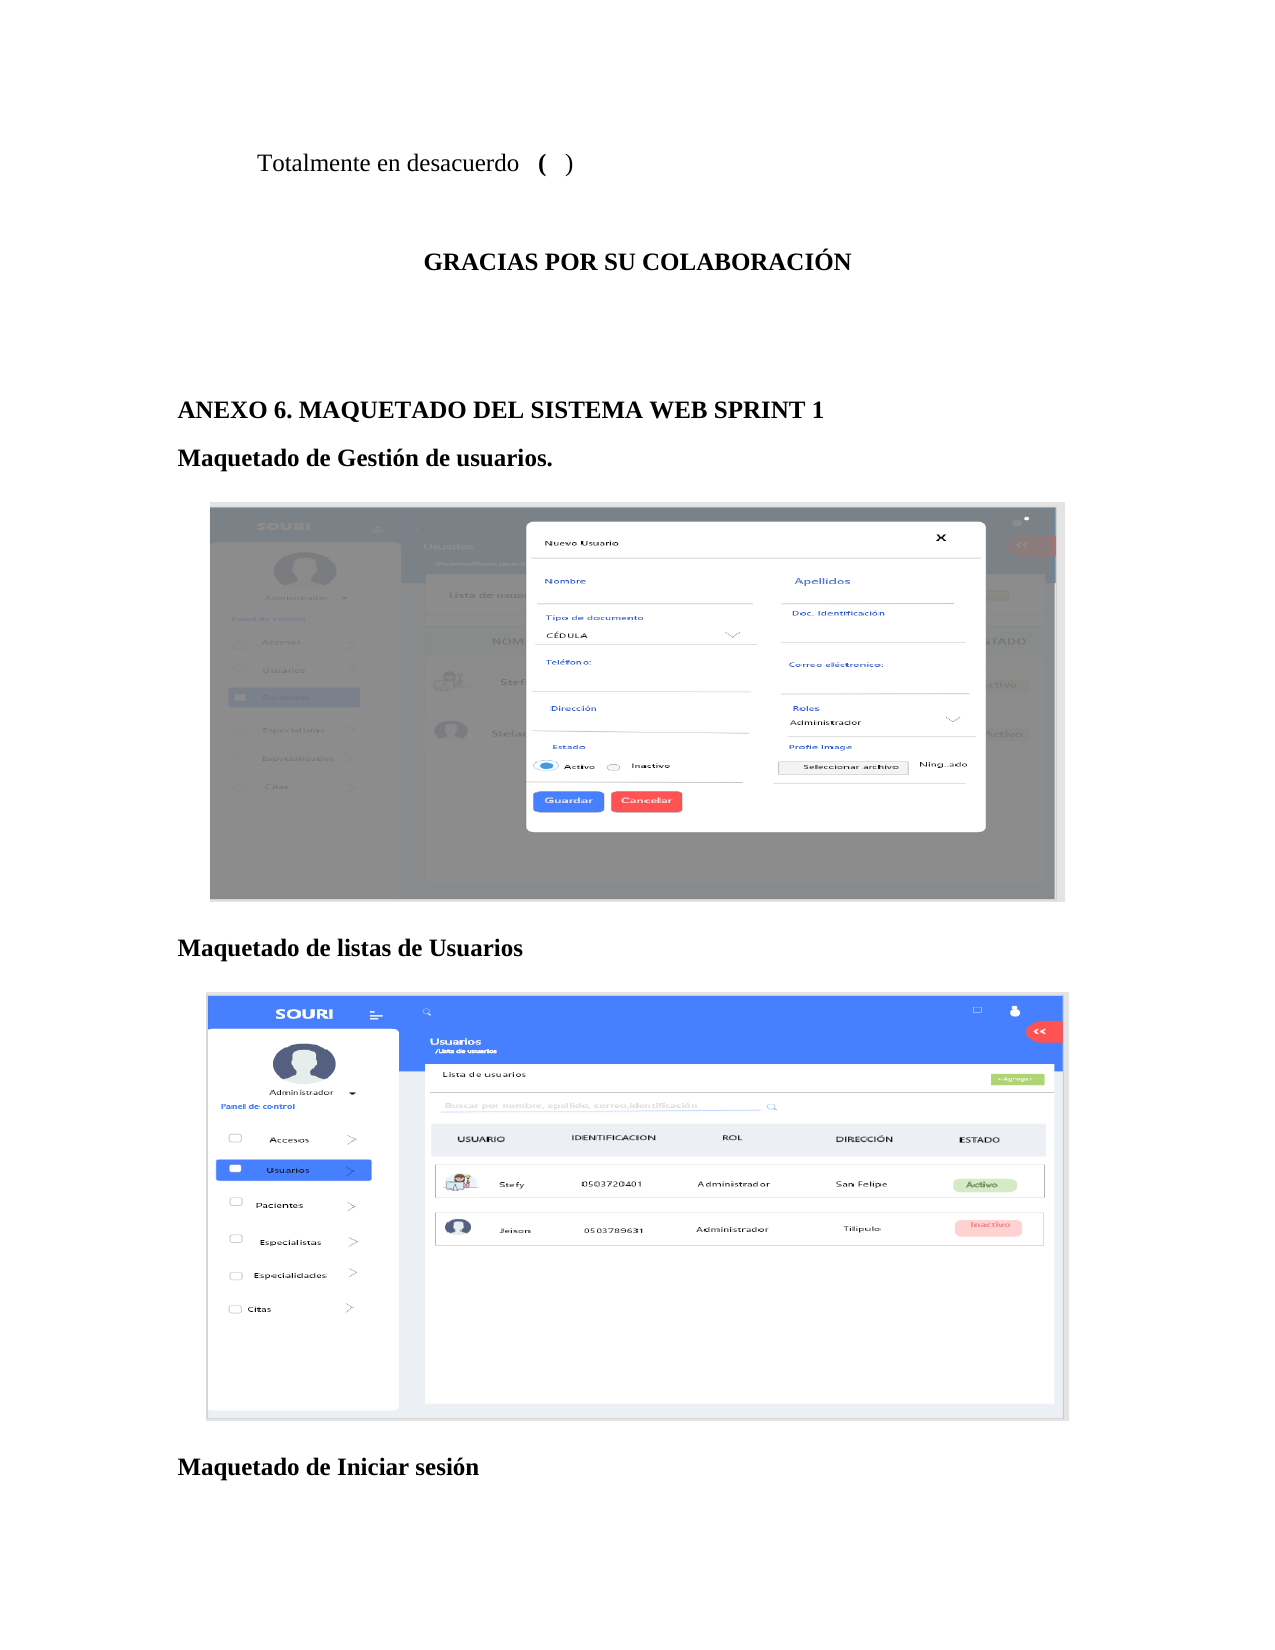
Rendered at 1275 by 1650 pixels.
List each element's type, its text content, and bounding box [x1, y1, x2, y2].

text ANEXO 6. MAQUETADO DEL SISTEMA WEB SPRINT 1 [177, 395, 1098, 424]
text Maquetado de Iniciar sesión [177, 1452, 1098, 1480]
text Maquetado de Gestión de usuarios. [177, 443, 1098, 472]
text GRACIAS POR SU COLABORACIÓN [177, 247, 1098, 276]
text Totalmente en desacuerdo ( ) [207, 148, 1098, 176]
text Maquetado de listas de Usuarios [177, 933, 1098, 961]
picture [206, 992, 1070, 1421]
picture [209, 502, 1066, 902]
